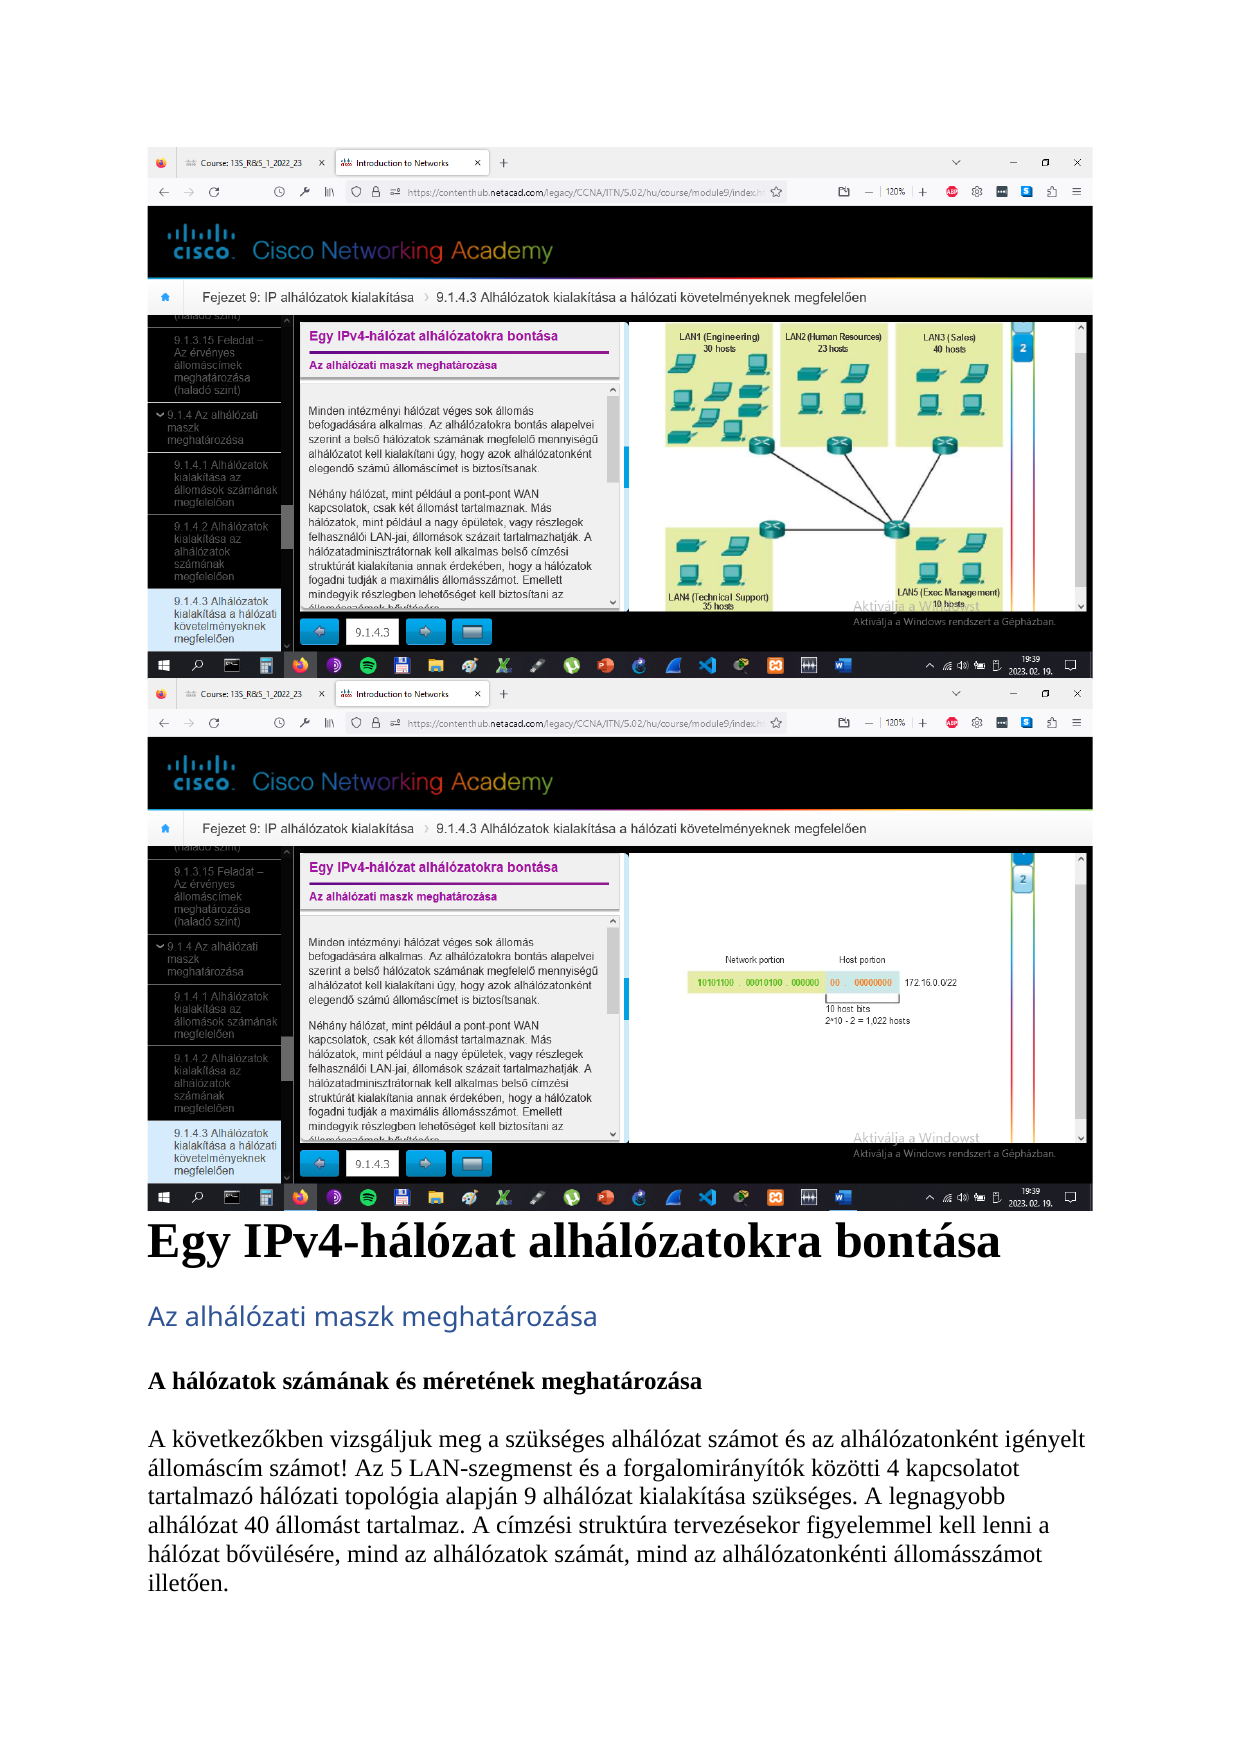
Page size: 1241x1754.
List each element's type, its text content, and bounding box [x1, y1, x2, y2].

picture [147, 147, 1093, 1211]
text A következőkben vizsgáljuk meg a szükséges alhálózat számot és az alhálózatonként igényelt állomáscím számot! Az 5 LAN-szegmenst és a forgalomirányítók közötti 4 kapcsolatot tartalmazó hálózati topológia alapján 9 alhálózat kialakítása szükséges. A legnagyobb alhálózat 40 állomást tartalmaz. A címzési struktúra tervezésekor figyelemmel kell lenni a hálózat bővülésére, mind az alhálózatok számát, mind az alhálózatonkénti állomásszámot illetően. [148, 1424, 1093, 1596]
text A hálózatok számának és méretének meghatározása [148, 1366, 1093, 1395]
subtitle Az alhálózati maszk meghatározása [148, 1297, 1093, 1334]
subtitle Egy IPv4-hálózat alhálózatokra bontása [148, 1211, 1093, 1268]
